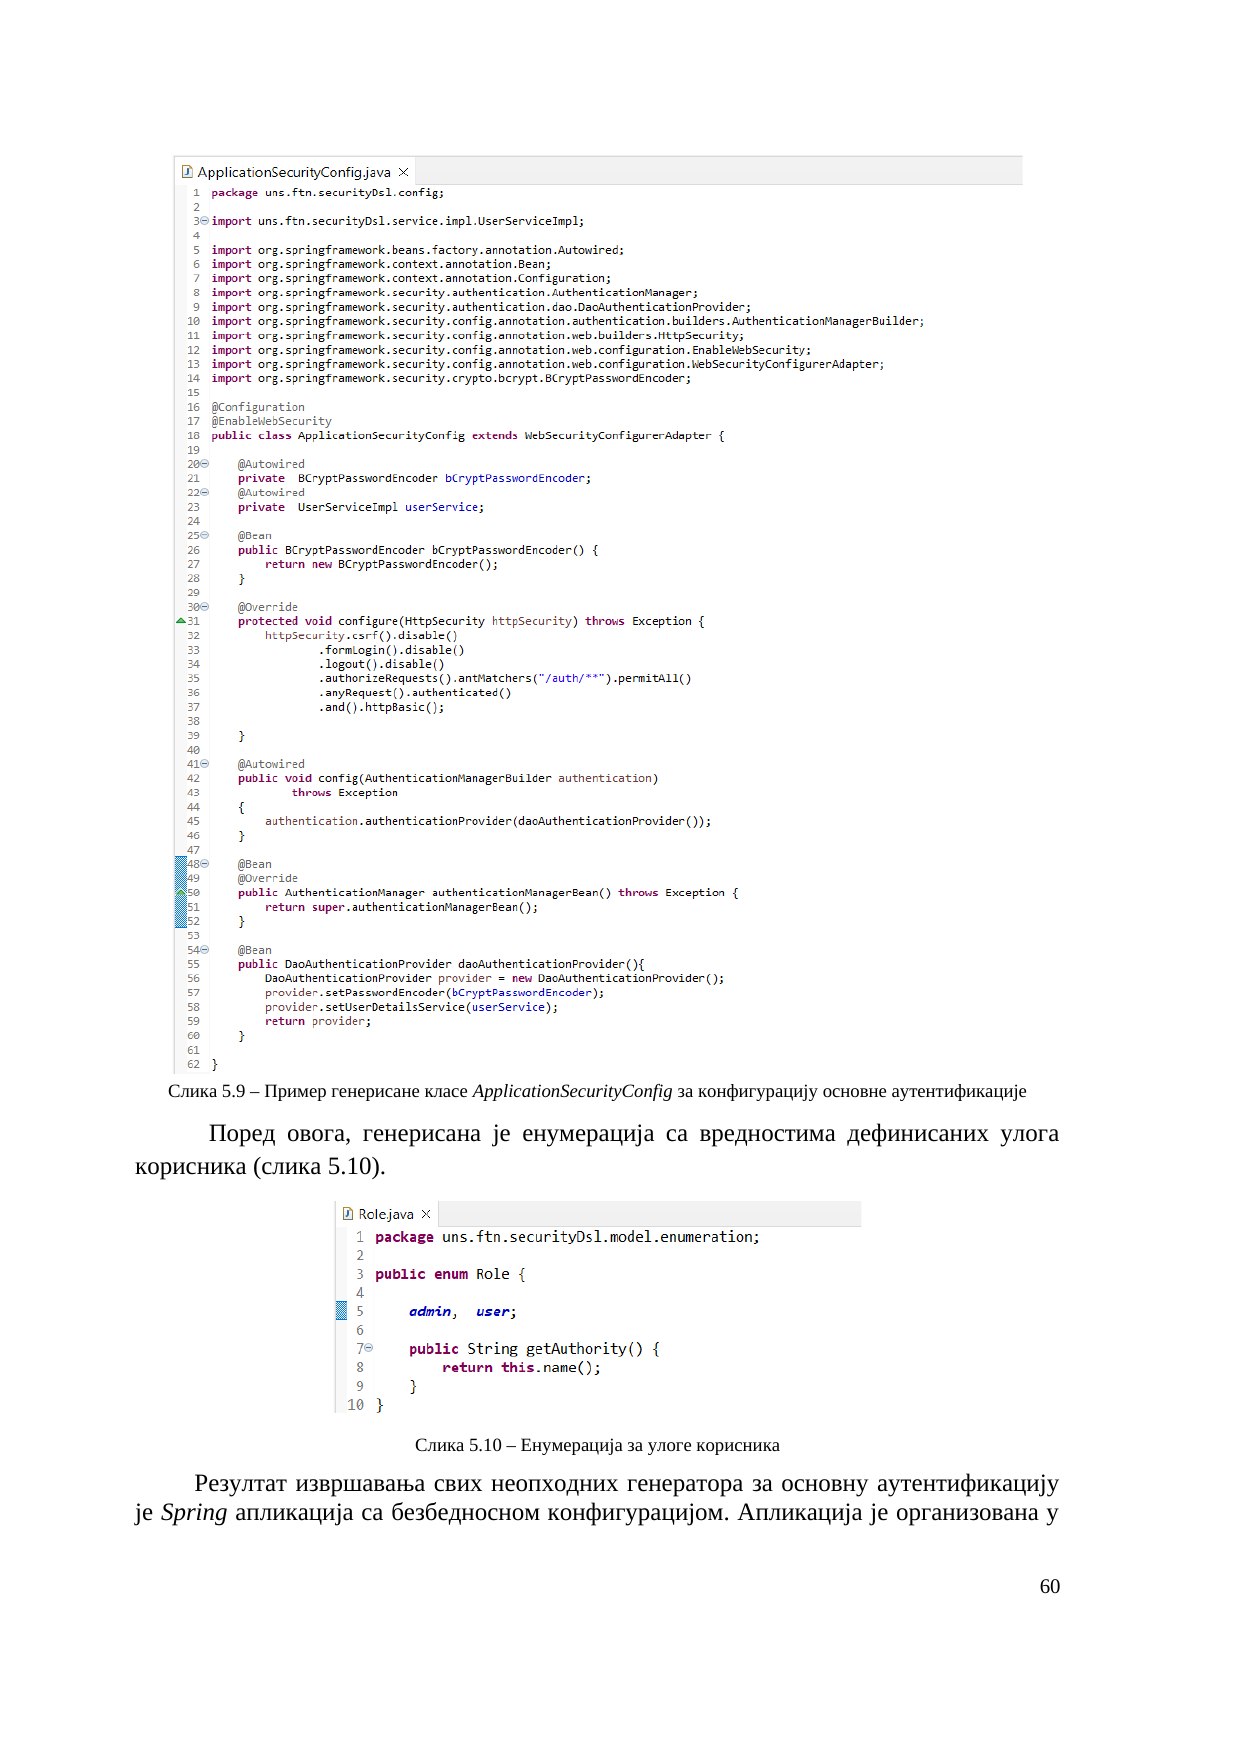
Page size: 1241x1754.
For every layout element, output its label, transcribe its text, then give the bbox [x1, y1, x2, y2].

text Слика 5.10 – Енумерација за улоге корисника [135, 1434, 1060, 1455]
picture [333, 1201, 862, 1413]
picture [172, 155, 1023, 1074]
text Поред овога, генерисана је енумерација са вредностима дефинисаних улога корисника (слика 5.10). [135, 1118, 1060, 1180]
text Слика 5.9 – Пример генерисане класе ApplicationSecurityConfig за конфигурацију основне аутентификације [135, 1080, 1060, 1102]
